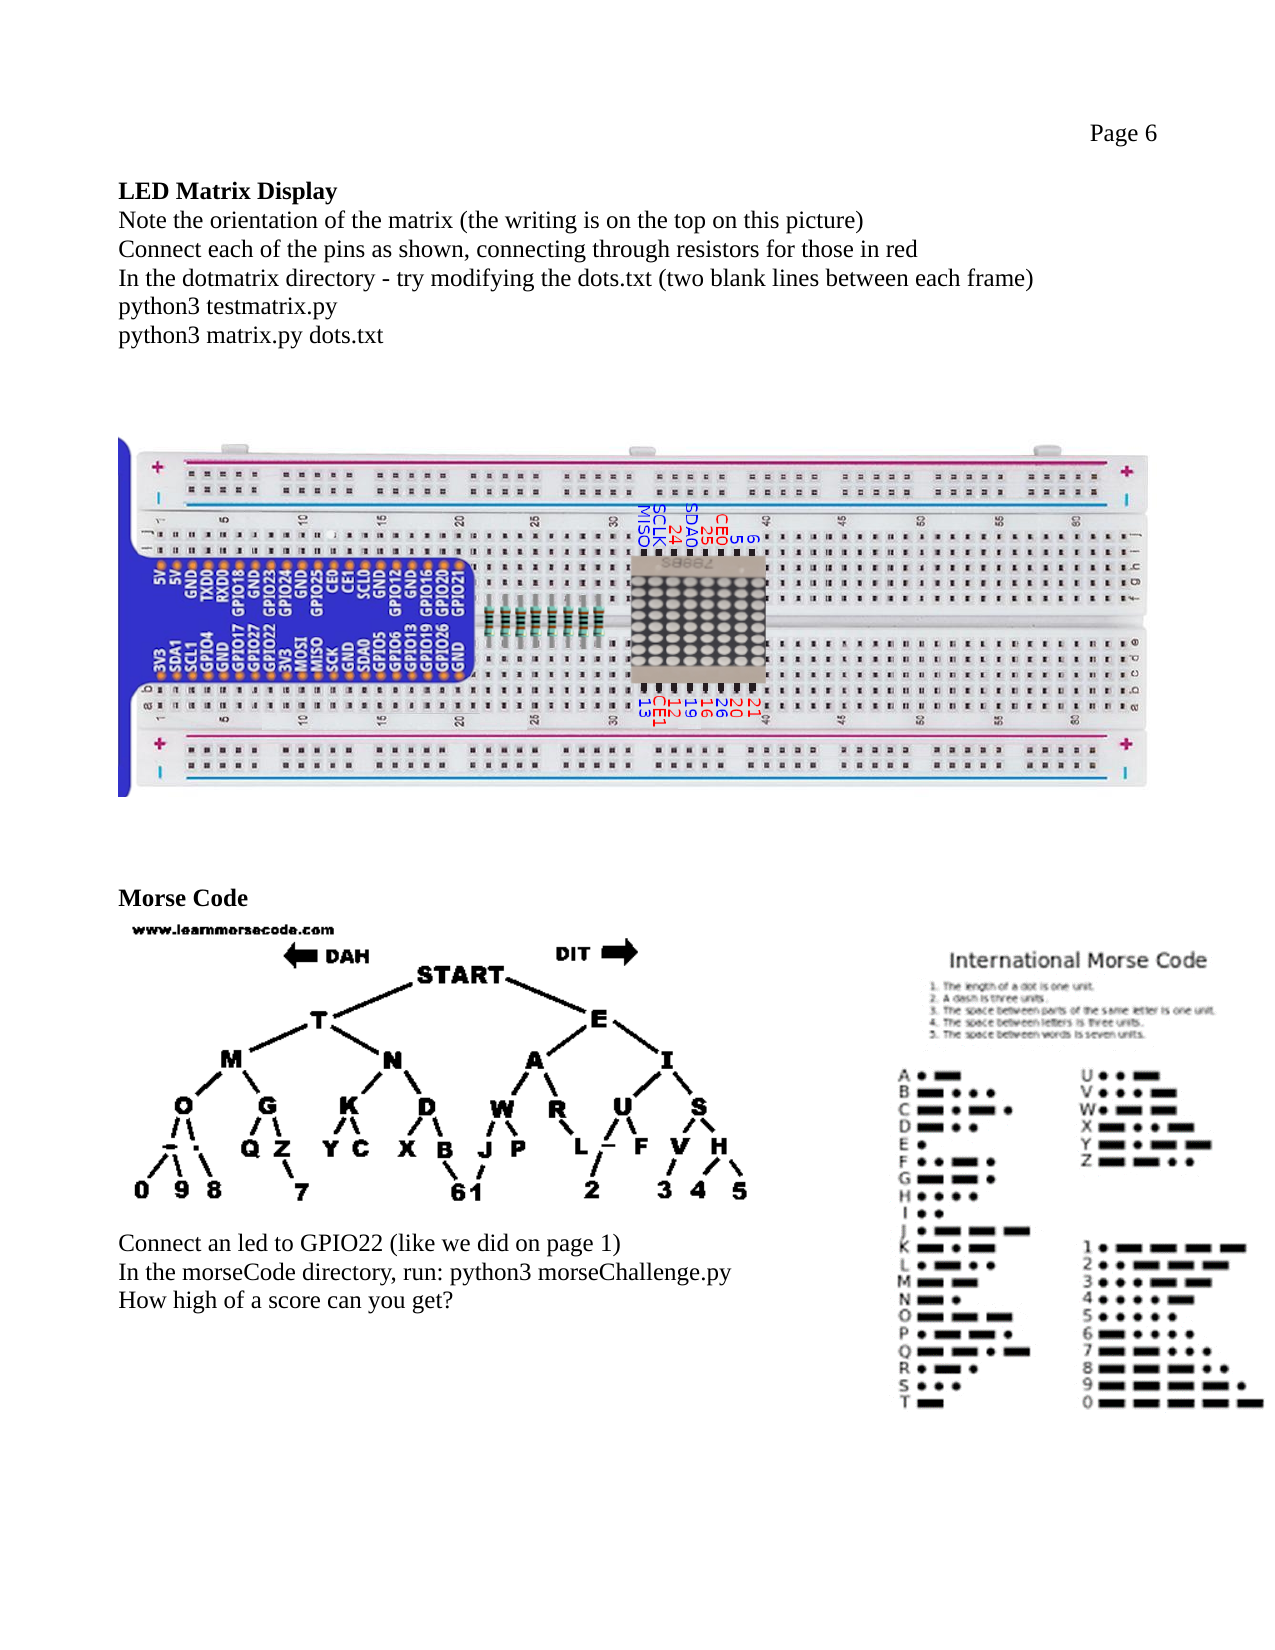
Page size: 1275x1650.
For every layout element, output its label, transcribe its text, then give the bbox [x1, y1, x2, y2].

text Connect an led to GPIO22 (like we did on page 1) [118, 1228, 886, 1257]
text Note the orientation of the matrix (the writing is on the top on this picture) [118, 205, 1157, 234]
text Morse Code [118, 883, 1157, 912]
picture [120, 922, 768, 1216]
text In the morseCode directory, run: python3 morseChallenge.py [118, 1257, 886, 1285]
picture [118, 435, 1157, 797]
text LED Matrix Display [118, 176, 1157, 205]
text python3 matrix.py dots.txt [118, 320, 1157, 349]
text How high of a score can you get? [118, 1285, 886, 1314]
picture [886, 942, 1275, 1442]
text In the dotmatrix directory - try modifying the dots.txt (two blank lines between each frame) [118, 263, 1157, 291]
text python3 testmatrix.py [118, 291, 1157, 320]
text Connect each of the pins as shown, connecting through resistors for those in red [118, 234, 1157, 263]
